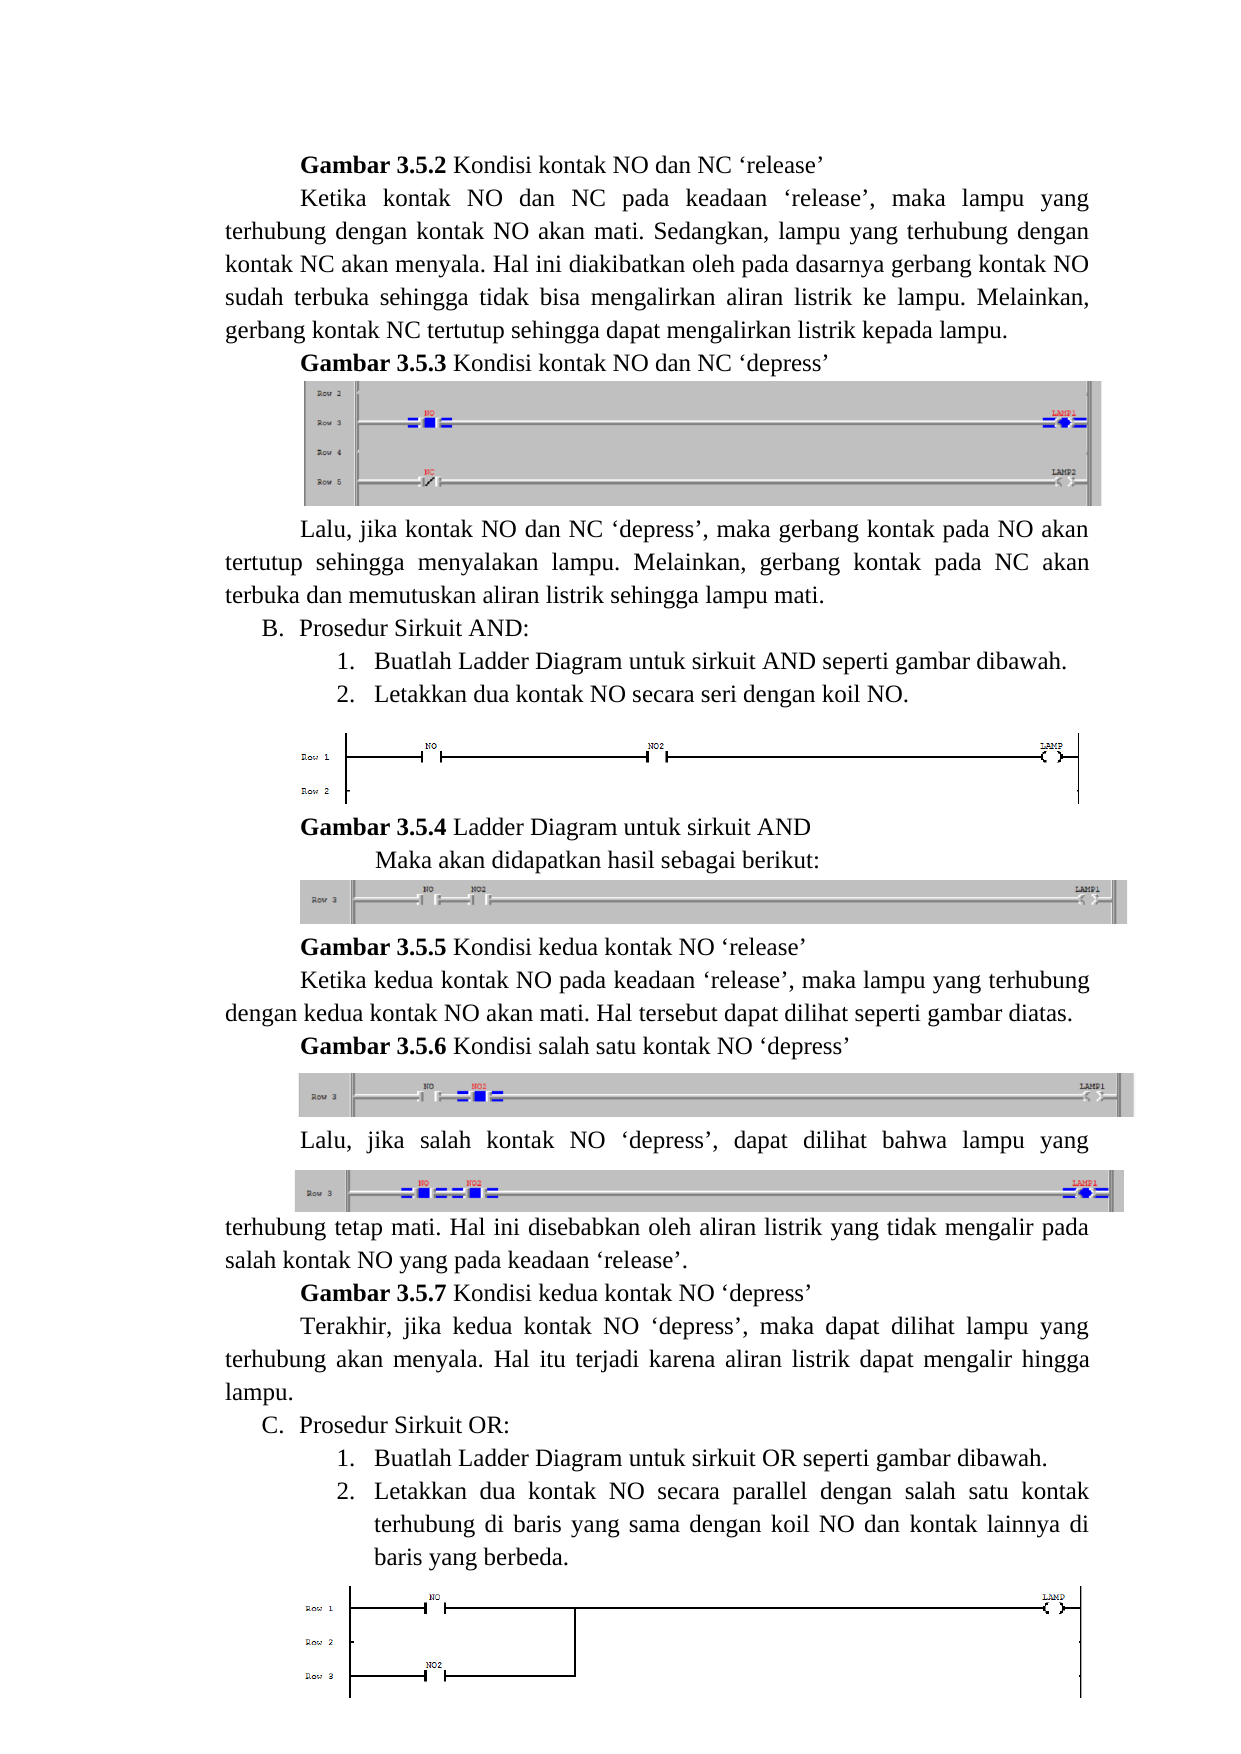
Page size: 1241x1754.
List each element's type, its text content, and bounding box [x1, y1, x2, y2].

list Gambar 3.5.5 Kondisi kedua kontak NO ‘release’ [225, 912, 1090, 961]
picture [301, 733, 1079, 804]
picture [294, 1170, 1124, 1212]
list Ketika kedua kontak NO pada keadaan ‘release’, maka lampu yang terhubung dengan kedua kontak NO akan mati. Hal tersebut dapat dilihat seperti gambar diatas. [225, 965, 1090, 1027]
picture [305, 1586, 1082, 1698]
text Maka akan didapatkan hasil sebagai berikut: [150, 846, 1090, 874]
list Terakhir, jika kedua kontak NO ‘depress’, maka dapat dilihat lampu yang terhubung akan menyala. Hal itu terjadi karena aliran listrik dapat mengalir hingga lampu. [225, 1311, 1090, 1406]
list Gambar 3.5.7 Kondisi kedua kontak NO ‘depress’ [225, 1278, 1090, 1307]
list Prosedur Sirkuit AND: [261, 613, 1090, 642]
list Buatlah Ladder Diagram untuk sirkuit OR seperti gambar dibawah. [336, 1443, 1090, 1472]
list Letakkan dua kontak NO secara seri dengan koil NO. [336, 679, 1090, 708]
picture [304, 381, 1102, 506]
list Letakkan dua kontak NO secara parallel dengan salah satu kontak terhubung di baris yang sama dengan koil NO dan kontak lainnya di baris yang berbeda. [336, 1476, 1090, 1571]
list Ketika kontak NO dan NC pada keadaan ‘release’, maka lampu yang terhubung dengan kontak NO akan mati. Sedangkan, lampu yang terhubung dengan kontak NC akan menyala. Hal ini diakibatkan oleh pada dasarnya gerbang kontak NO sudah terbuka sehingga tidak bisa mengalirkan aliran listrik ke lampu. Melainkan, gerbang kontak NC tertutup sehingga dapat mengalirkan listrik kepada lampu. [225, 183, 1090, 344]
picture [298, 1073, 1136, 1117]
list Prosedur Sirkuit OR: [261, 1410, 1090, 1439]
picture [300, 880, 1128, 924]
list Buatlah Ladder Diagram untuk sirkuit AND seperti gambar dibawah. [336, 646, 1090, 675]
list Gambar 3.5.3 Kondisi kontak NO dan NC ‘depress’ [225, 348, 1090, 377]
list Gambar 3.5.6 Kondisi salah satu kontak NO ‘depress’ [225, 1031, 1090, 1060]
list Gambar 3.5.2 Kondisi kontak NO dan NC ‘release’ [225, 150, 1090, 179]
